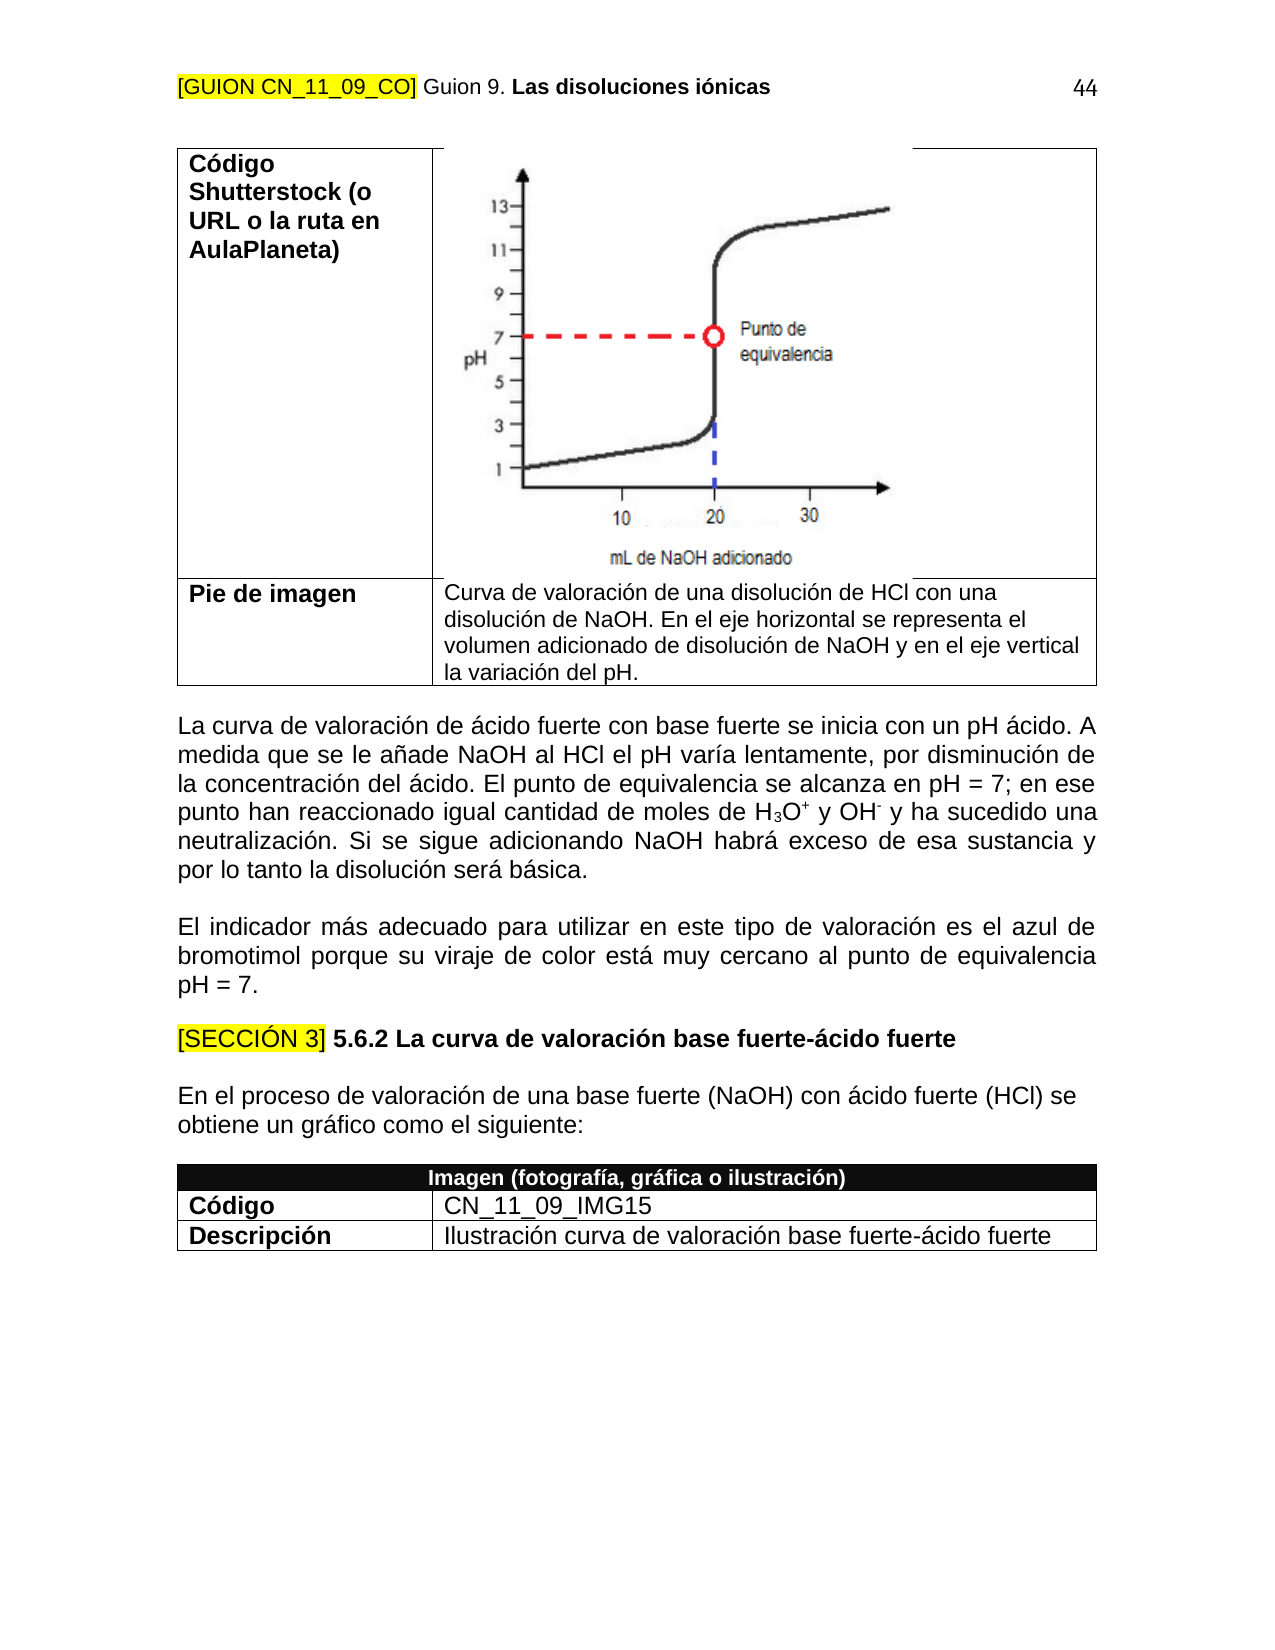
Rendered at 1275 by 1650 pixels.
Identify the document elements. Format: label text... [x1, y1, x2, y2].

text En el proceso de valoración de una base fuerte (NaOH) con ácido fuerte (HCl) se obtiene un gráfico como el siguiente: [177, 1081, 1098, 1139]
picture [443, 148, 913, 579]
table_cell Ilustración curva de valoración base fuerte-ácido fuerte [433, 1221, 1096, 1250]
text El indicador más adecuado para utilizar en este tipo de valoración es el azul de bromotimol porque su viraje de color está muy cercano al punto de equivalencia pH = 7. [177, 912, 1098, 998]
table_cell Código [178, 1191, 432, 1220]
text [SECCIÓN 3] 5.6.2 La curva de valoración base fuerte-ácido fuerte [326, 1024, 1098, 1052]
table_cell [913, 149, 1096, 578]
table_header Imagen (fotografía, gráfica o ilustración) [178, 1165, 1096, 1190]
table_cell Código Shutterstock (o URL o la ruta en AulaPlaneta) [178, 149, 432, 578]
table_cell CN_11_09_IMG15 [433, 1191, 1096, 1220]
table_cell Curva de valoración de una disolución de HCl con una disolución de NaOH. En el eje horizontal se representa el volumen adicionado de disolución de NaOH y en el eje vertical la variación del pH. [433, 579, 1096, 685]
table_cell [433, 149, 443, 578]
text La curva de valoración de ácido fuerte con base fuerte se inicia con un pH ácido. A medida que se le añade NaOH al HCl el pH varía lentamente, por disminución de la concentración del ácido. El punto de equivalencia se alcanza en pH = 7; en ese punto han reaccionado igual cantidad de moles de H3O+ y OH- y ha sucedido una neutralización. Si se sigue adicionando NaOH habrá exceso de esa sustancia y por lo tanto la disolución será básica. [177, 711, 1098, 883]
table_cell Descripción [178, 1221, 432, 1250]
table_cell Pie de imagen [178, 579, 432, 685]
